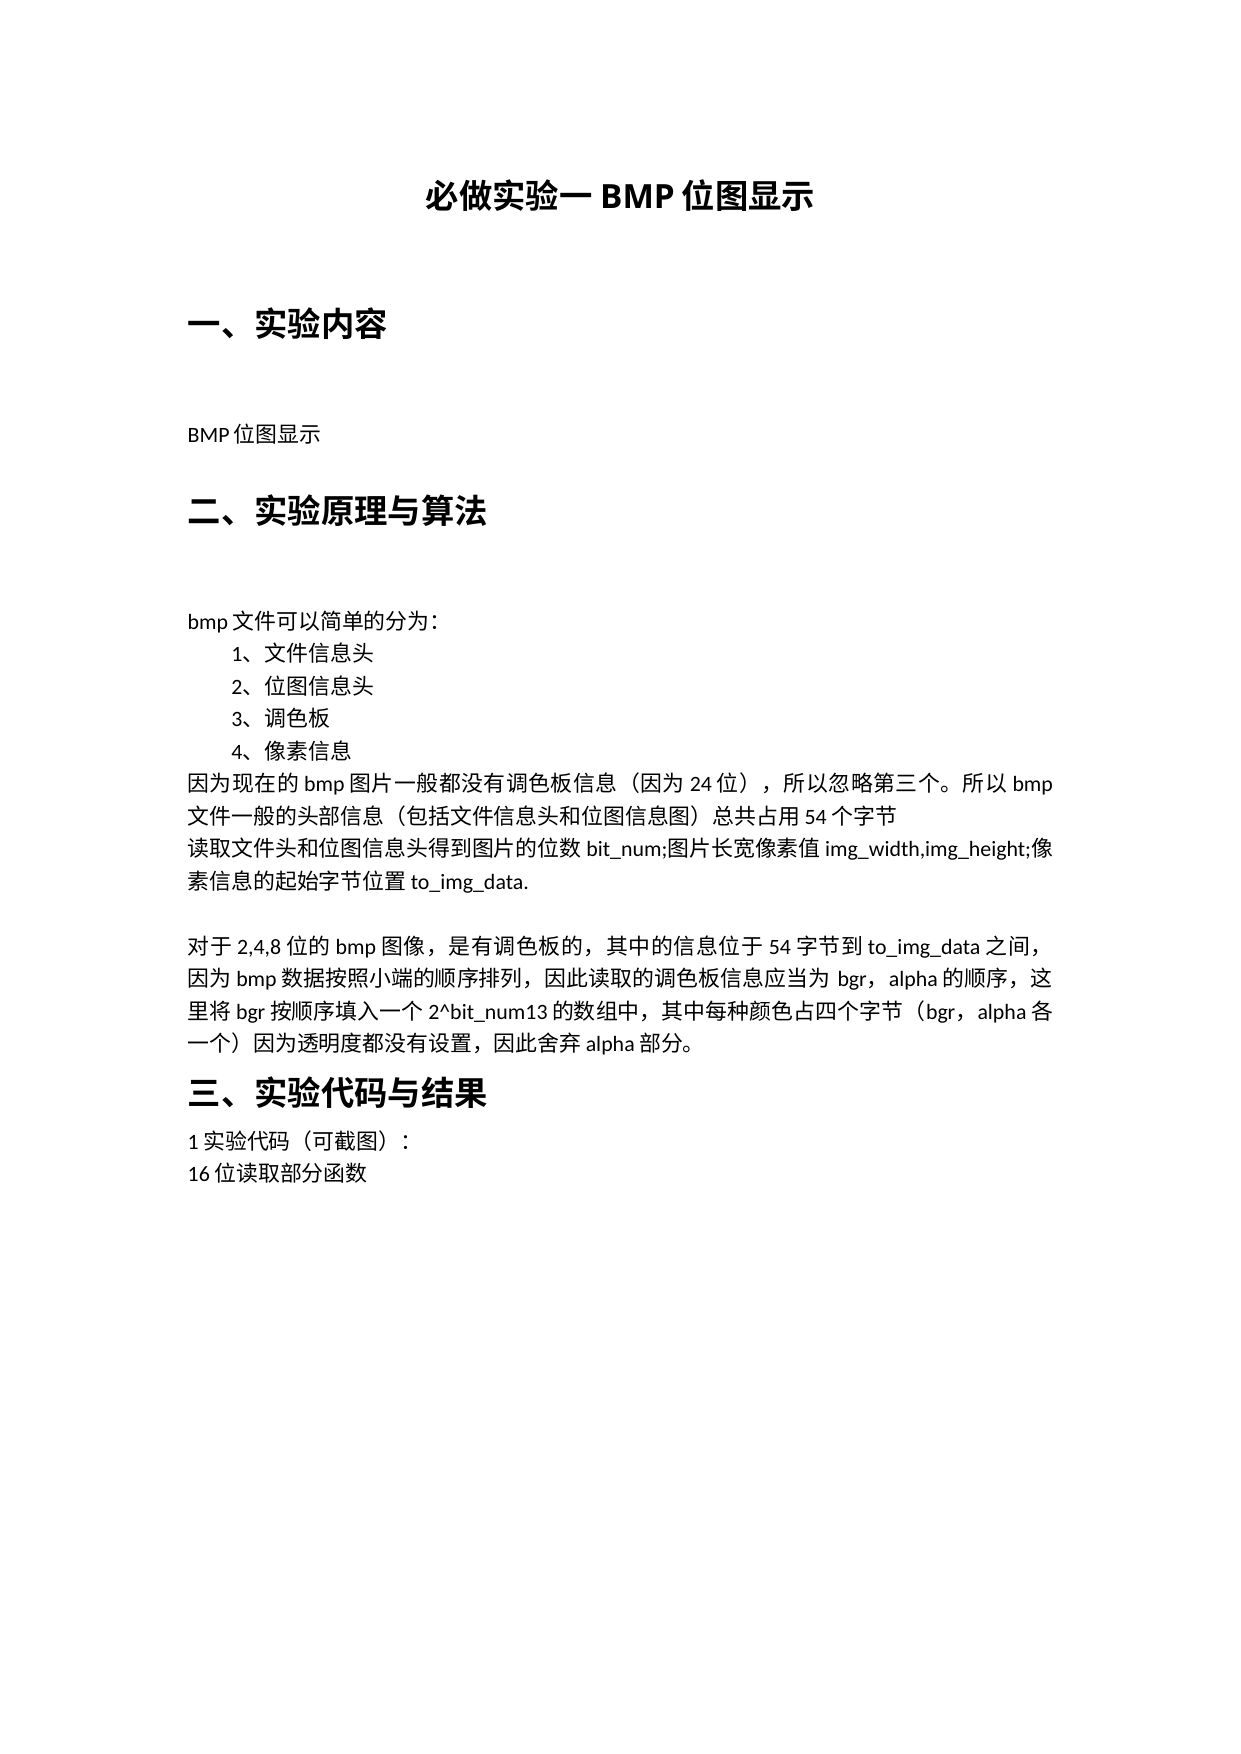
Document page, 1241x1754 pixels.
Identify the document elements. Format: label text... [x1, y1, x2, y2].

list 对于2,4,8位的bmp图像，是有调色板的，其中的信息位于54字节到to_img_data之间，因为bmp数据按照小端的顺序排列，因此读取的调色板信息应当为bgr，alpha的顺序，这里将bgr按顺序填入一个2^bit_num13的数组中，其中每种颜色占四个字节（bgr，alpha各一个）因为透明度都没有设置，因此舍弃alpha部分。 [187, 928, 1053, 1058]
text 16位读取部分函数 [187, 1156, 1053, 1188]
list 3、调色板 [187, 701, 1053, 733]
list 读取文件头和位图信息头得到图片的位数bit_num;图片长宽像素值img_width,img_height;像素信息的起始字节位置to_img_data. [187, 831, 1053, 896]
subtitle 一、实验内容 [187, 289, 1053, 354]
subtitle 实验原理与算法 [187, 476, 1053, 541]
list 4、像素信息 [187, 733, 1053, 766]
list BMP位图显示 [187, 417, 1053, 449]
list 2、位图信息头 [187, 668, 1053, 701]
list bmp文件可以简单的分为： [187, 603, 1053, 636]
list 1、文件信息头 [187, 636, 1053, 668]
list 因为现在的bmp图片一般都没有调色板信息（因为24位），所以忽略第三个。所以bmp文件一般的头部信息（包括文件信息头和位图信息图）总共占用54个字节 [187, 766, 1053, 831]
text 1实验代码（可截图）： [187, 1123, 1053, 1156]
text 三、实验代码与结果 [187, 1058, 1053, 1123]
subtitle 必做实验一 BMP位图显示 [187, 162, 1053, 227]
